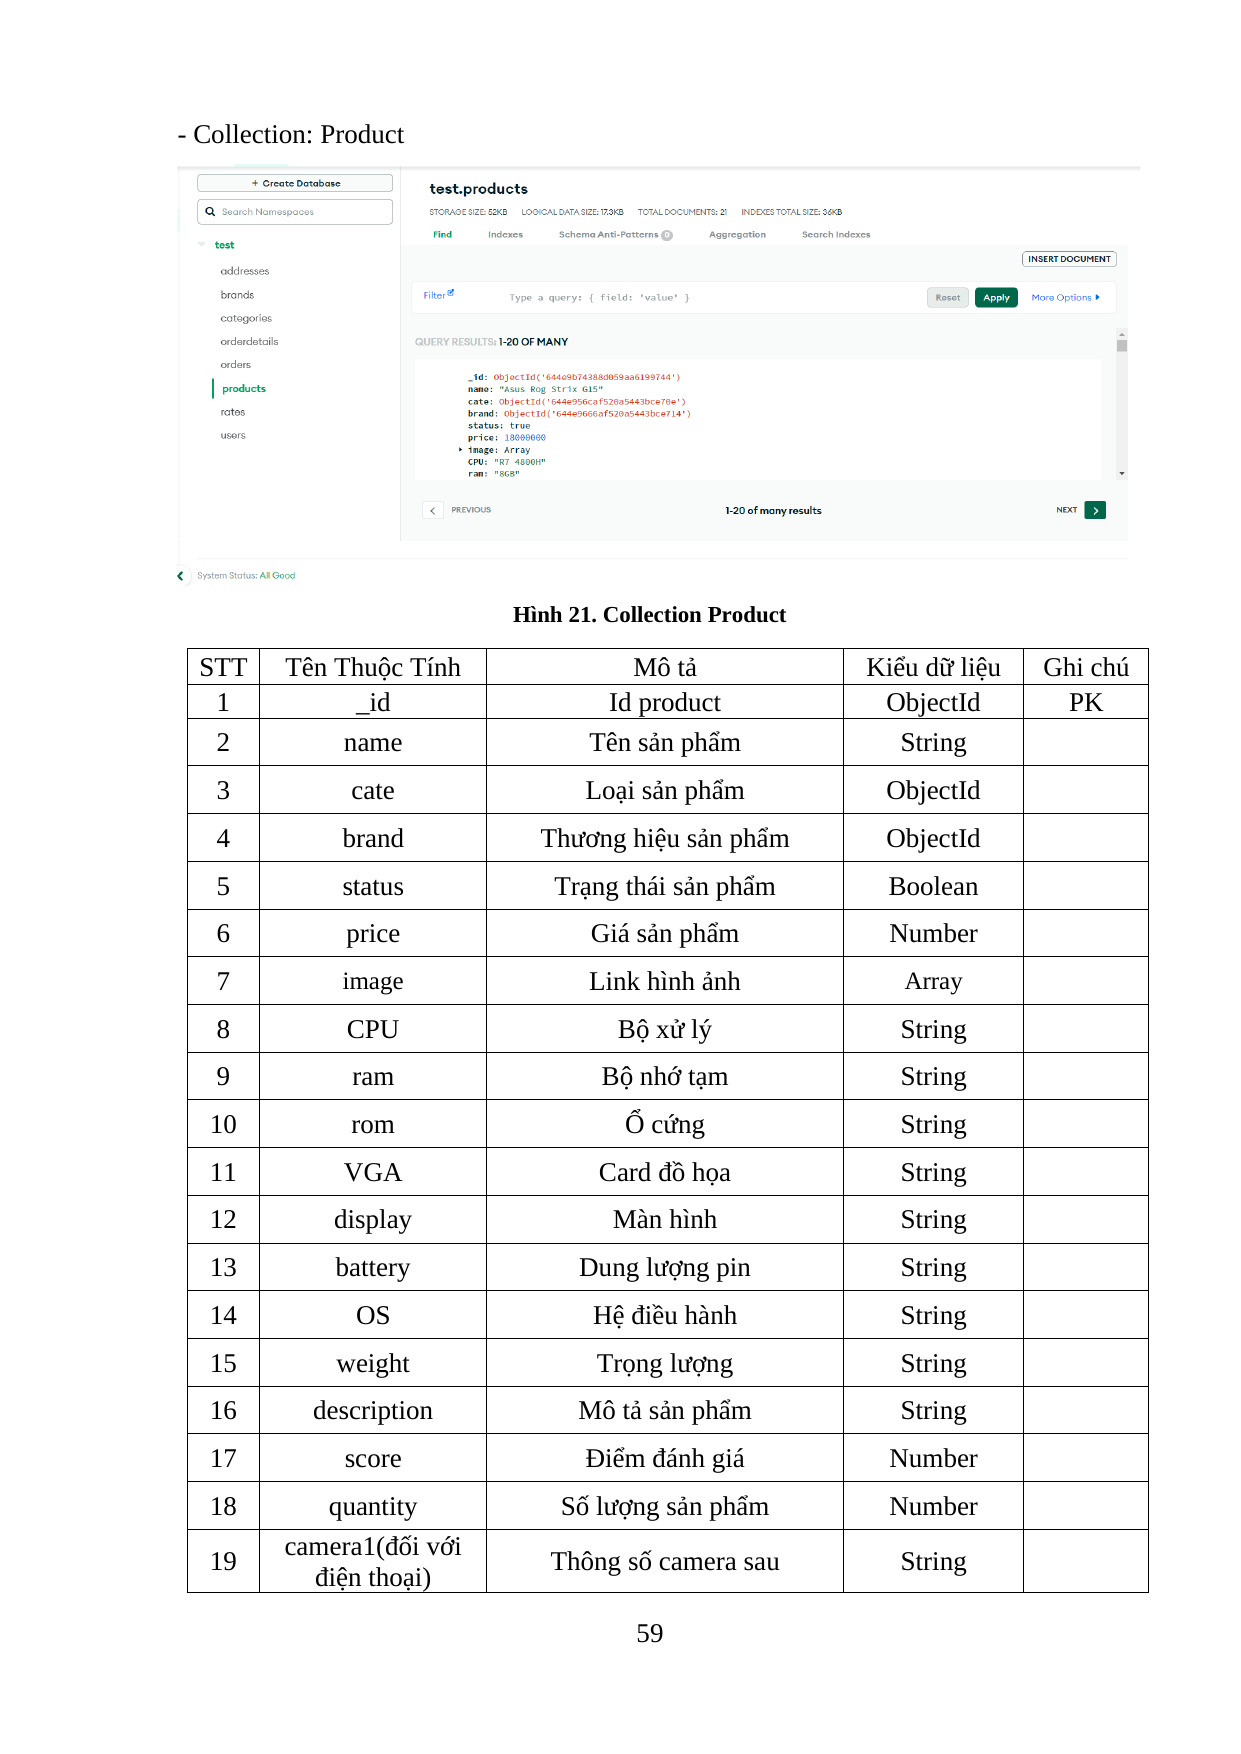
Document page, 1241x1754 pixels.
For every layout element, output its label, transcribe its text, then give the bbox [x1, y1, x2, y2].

table_cell [1024, 862, 1148, 908]
table_cell 14 [188, 1291, 259, 1338]
table_cell 2 [188, 719, 259, 765]
table_cell [1024, 719, 1148, 765]
text Hình 21. Collection Product [177, 601, 1122, 627]
table_cell 19 [188, 1530, 259, 1592]
table_cell name [260, 719, 486, 765]
table_cell 5 [188, 862, 259, 908]
table_cell String [844, 1530, 1023, 1592]
table_cell 16 [188, 1387, 259, 1433]
table_header Ghi chú [1024, 649, 1148, 684]
table_cell 7 [188, 957, 259, 1004]
table_cell description [260, 1387, 486, 1433]
table_cell [1024, 910, 1148, 956]
table_cell Bộ nhớ tạm [487, 1053, 843, 1099]
table_cell 4 [188, 814, 259, 861]
table_cell Number [844, 1434, 1023, 1481]
table_cell String [844, 1148, 1023, 1195]
table_cell Number [844, 910, 1023, 956]
table_cell rom [260, 1100, 486, 1147]
table_cell OS [260, 1291, 486, 1338]
table_cell Id product [487, 685, 843, 718]
table_cell [1024, 1530, 1148, 1592]
table_cell Trọng lượng [487, 1339, 843, 1386]
table_cell Loại sản phẩm [487, 766, 843, 813]
table_cell 18 [188, 1482, 259, 1529]
table_cell 10 [188, 1100, 259, 1147]
table_cell Hệ điều hành [487, 1291, 843, 1338]
table_cell battery [260, 1244, 486, 1290]
table_cell score [260, 1434, 486, 1481]
table_cell [1024, 1482, 1148, 1529]
table_cell 11 [188, 1148, 259, 1195]
table_cell 1 [188, 685, 259, 718]
table_cell String [844, 719, 1023, 765]
table_cell ObjectId [844, 766, 1023, 813]
table_cell 8 [188, 1005, 259, 1052]
table_cell [1024, 1196, 1148, 1242]
table_cell [1024, 1053, 1148, 1099]
table_cell String [844, 1291, 1023, 1338]
table_cell Card đồ họa [487, 1148, 843, 1195]
table_cell Màn hình [487, 1196, 843, 1242]
table_cell Số lượng sản phẩm [487, 1482, 843, 1529]
table_cell [1024, 1339, 1148, 1386]
table_cell Thông số camera sau [487, 1530, 843, 1592]
table_cell 3 [188, 766, 259, 813]
table_cell ObjectId [844, 685, 1023, 718]
table_cell [1024, 814, 1148, 861]
table_cell status [260, 862, 486, 908]
table_header Mô tả [487, 649, 843, 684]
table_cell brand [260, 814, 486, 861]
table_cell Link hình ảnh [487, 957, 843, 1004]
table_cell ObjectId [844, 814, 1023, 861]
table_cell 13 [188, 1244, 259, 1290]
table_cell price [260, 910, 486, 956]
table_cell Tên sản phẩm [487, 719, 843, 765]
table_cell display [260, 1196, 486, 1242]
picture [177, 164, 1141, 586]
table_cell Trạng thái sản phẩm [487, 862, 843, 908]
table_cell _id [260, 685, 486, 718]
table_cell weight [260, 1339, 486, 1386]
table_cell [1024, 1434, 1148, 1481]
table_cell image [260, 957, 486, 1004]
table_cell Giá sản phẩm [487, 910, 843, 956]
table_cell quantity [260, 1482, 486, 1529]
table_cell 17 [188, 1434, 259, 1481]
table_cell ram [260, 1053, 486, 1099]
table_cell [1024, 1244, 1148, 1290]
table_cell String [844, 1005, 1023, 1052]
table_cell PK [1024, 685, 1148, 718]
table_cell 9 [188, 1053, 259, 1099]
table_cell Dung lượng pin [487, 1244, 843, 1290]
table_cell CPU [260, 1005, 486, 1052]
table_cell 15 [188, 1339, 259, 1386]
table_cell [1024, 1100, 1148, 1147]
table_header Kiểu dữ liệu [844, 649, 1023, 684]
table_header Tên Thuộc Tính [260, 649, 486, 684]
table_cell 12 [188, 1196, 259, 1242]
table_cell String [844, 1196, 1023, 1242]
table_cell Thương hiệu sản phẩm [487, 814, 843, 861]
table_cell [1024, 766, 1148, 813]
table_cell Điểm đánh giá [487, 1434, 843, 1481]
table_cell Bộ xử lý [487, 1005, 843, 1052]
table_cell [1024, 1148, 1148, 1195]
table_cell 6 [188, 910, 259, 956]
table_cell camera1(đối với điện thoại) [260, 1530, 486, 1592]
table_cell String [844, 1244, 1023, 1290]
table_cell Mô tả sản phẩm [487, 1387, 843, 1433]
table_cell Number [844, 1482, 1023, 1529]
table_cell String [844, 1053, 1023, 1099]
table_cell String [844, 1100, 1023, 1147]
table_cell Array [844, 957, 1023, 1004]
table_cell String [844, 1387, 1023, 1433]
table_cell [1024, 1005, 1148, 1052]
table_cell [1024, 957, 1148, 1004]
text - Collection: Product [177, 118, 1122, 149]
table_cell Ổ cứng [487, 1100, 843, 1147]
table_cell [1024, 1291, 1148, 1338]
table_cell VGA [260, 1148, 486, 1195]
table_cell [1024, 1387, 1148, 1433]
table_cell cate [260, 766, 486, 813]
table_header STT [188, 649, 259, 684]
table_cell String [844, 1339, 1023, 1386]
table_cell Boolean [844, 862, 1023, 908]
